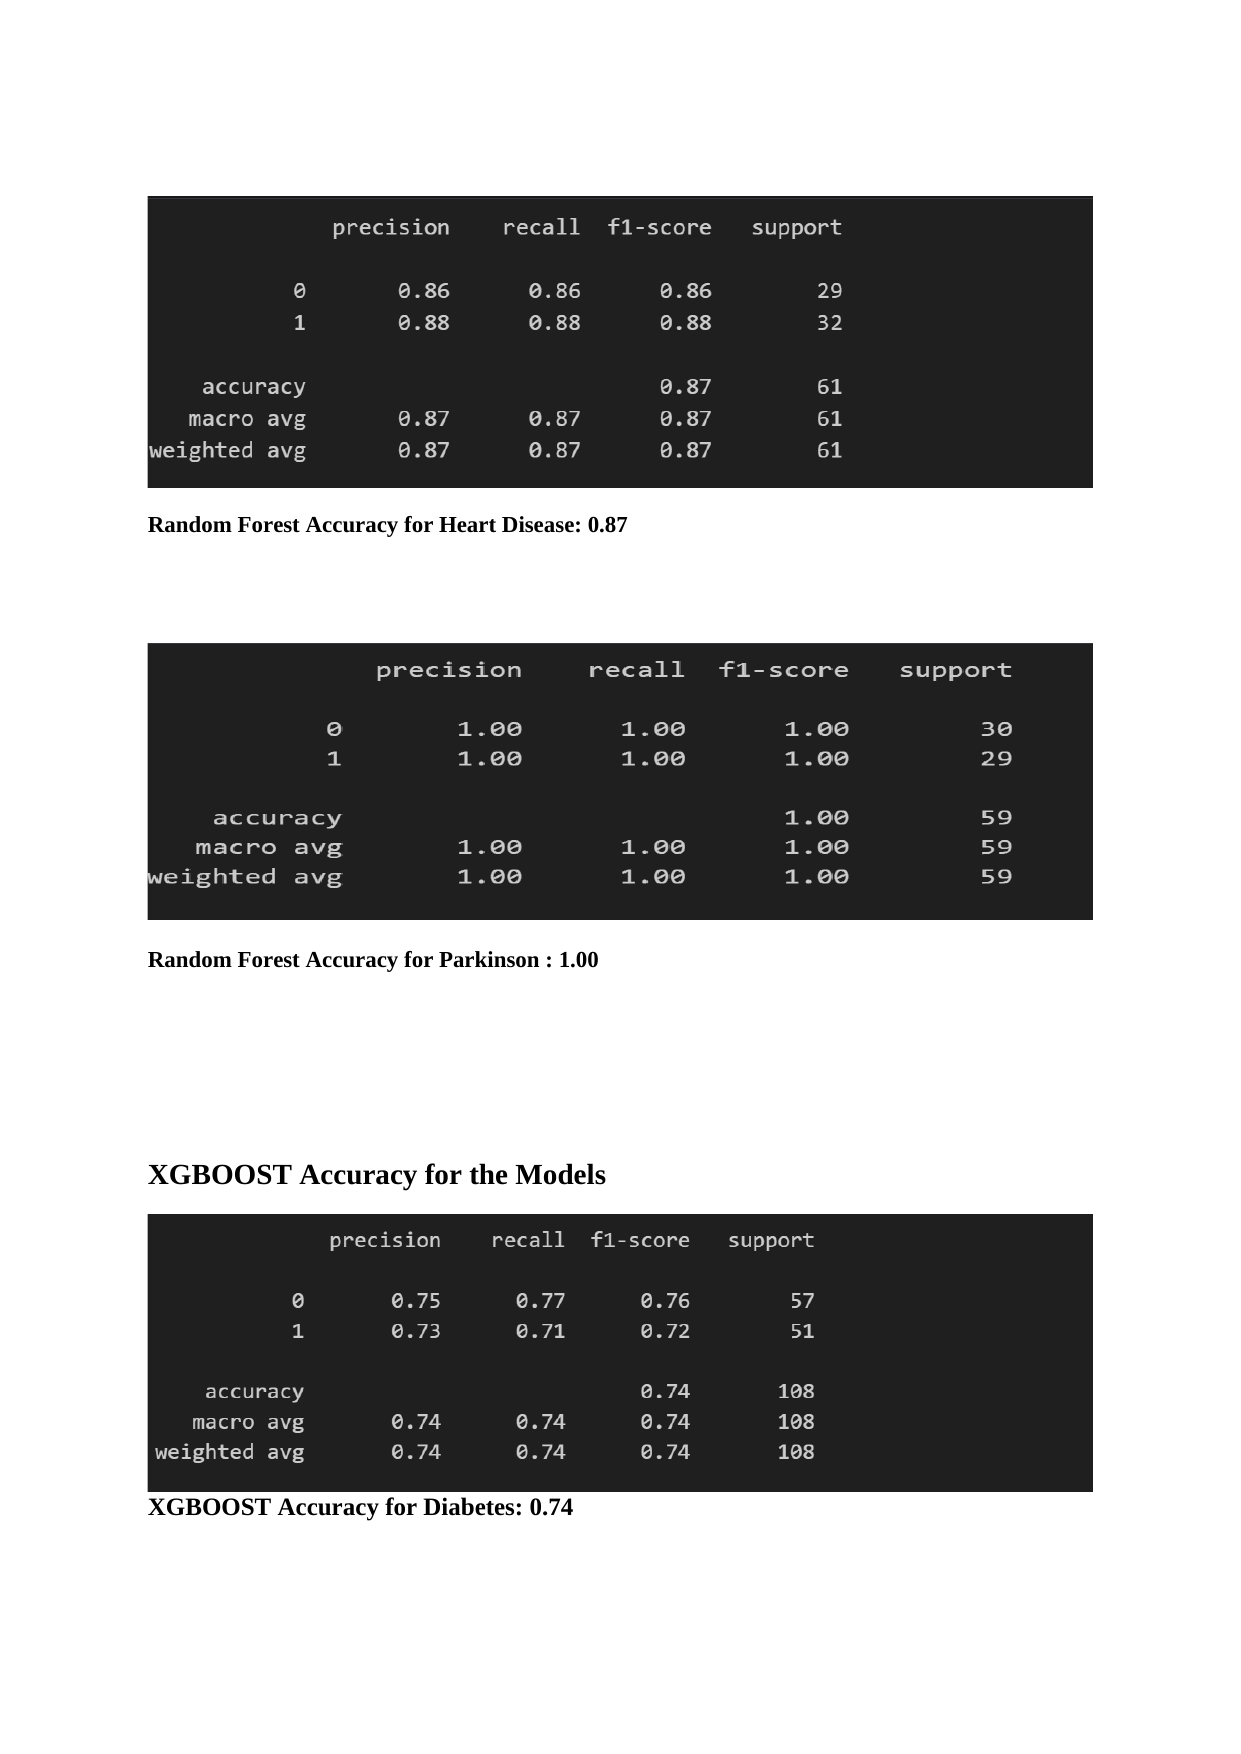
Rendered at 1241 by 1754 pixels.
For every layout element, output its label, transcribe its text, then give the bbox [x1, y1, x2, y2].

text Random Forest Accuracy for Heart Disease: 0.87 [148, 511, 1093, 538]
picture [147, 196, 1093, 488]
picture [147, 643, 1093, 920]
text XGBOOST Accuracy for Diabetes: 0.74 [148, 1492, 1093, 1521]
text Random Forest Accuracy for Parkinson : 1.00 [148, 946, 1093, 973]
picture [147, 1214, 1093, 1492]
text XGBOOST Accuracy for the Models [148, 1157, 1093, 1191]
